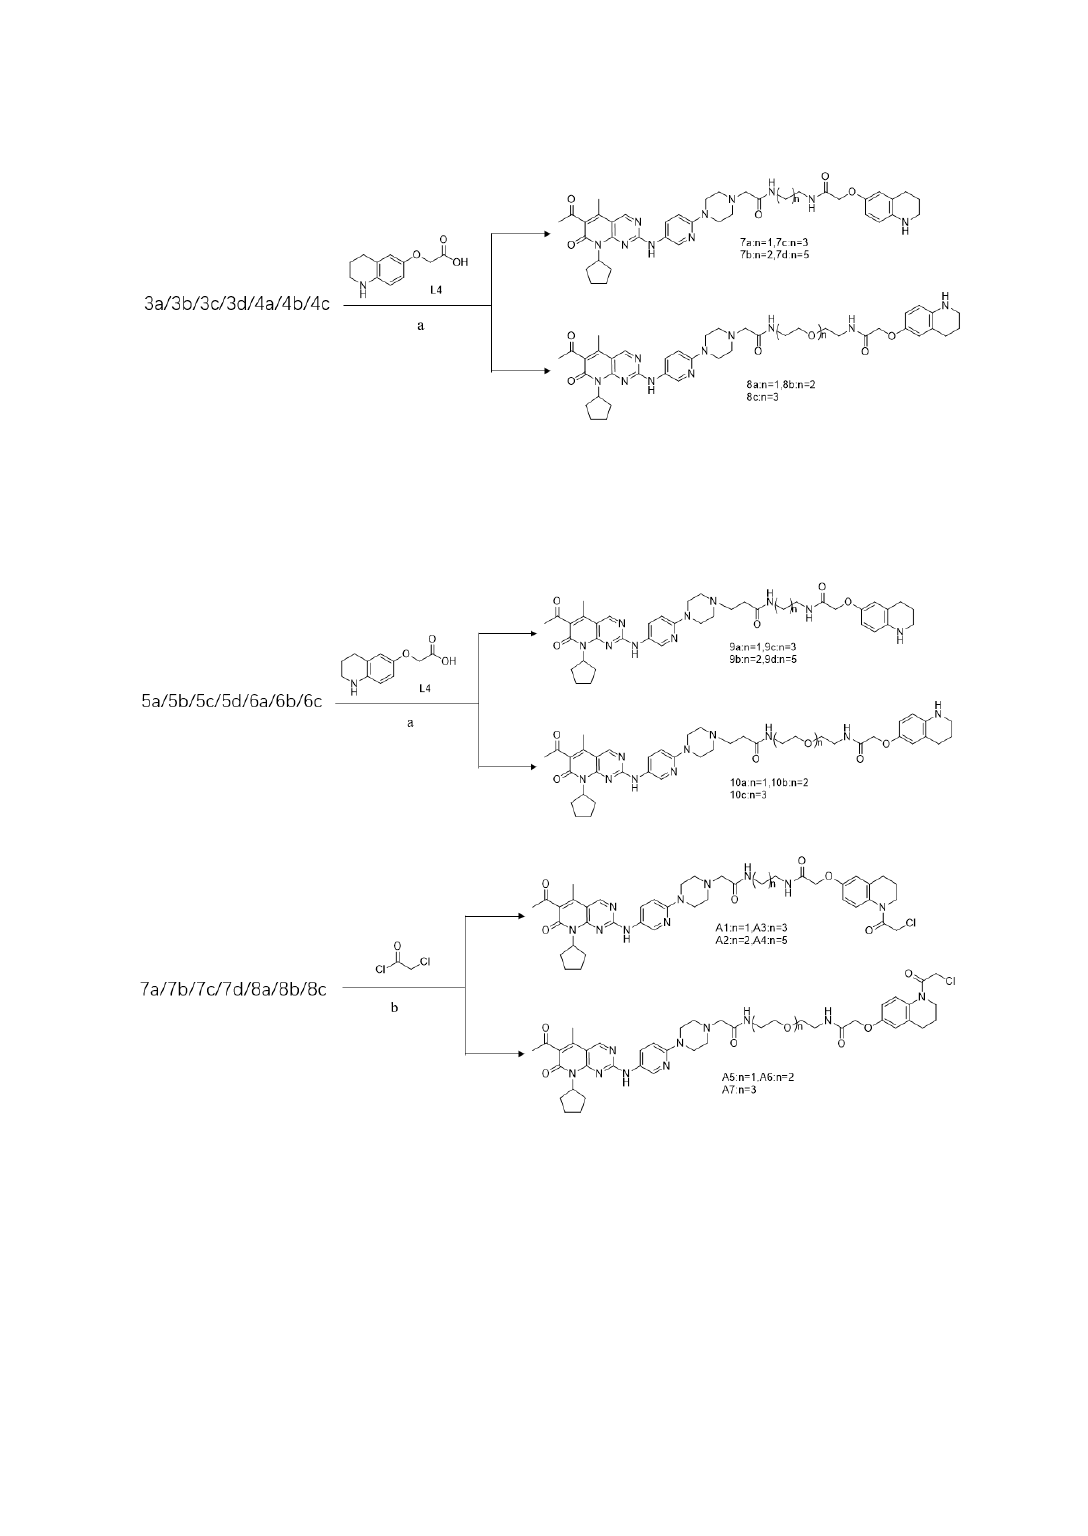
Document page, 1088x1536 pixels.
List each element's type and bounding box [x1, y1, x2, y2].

picture [132, 572, 962, 827]
picture [132, 162, 968, 431]
picture [132, 847, 975, 1119]
